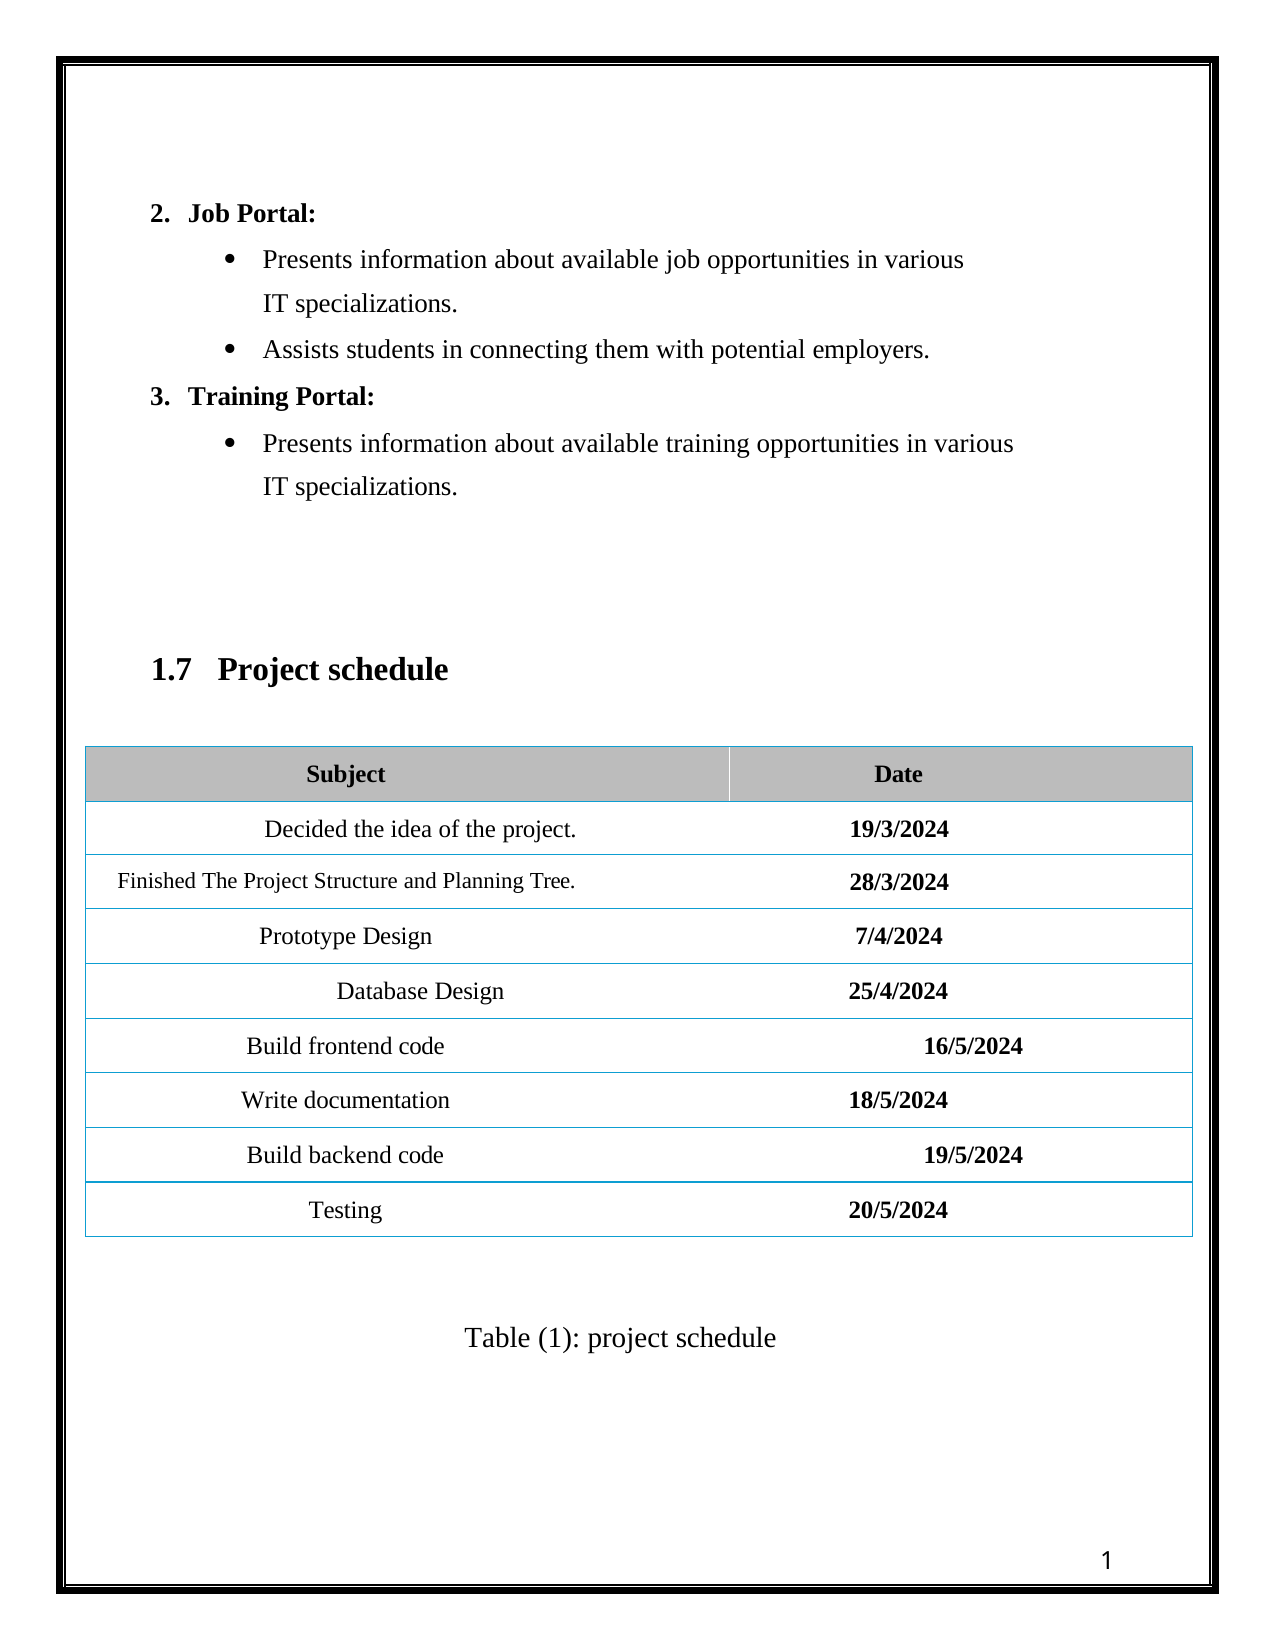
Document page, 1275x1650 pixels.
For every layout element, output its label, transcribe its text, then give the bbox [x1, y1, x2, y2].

list Presents information about available job opportunities in various IT specializations. [225, 243, 990, 319]
table_cell Write documentation [86, 1073, 729, 1127]
table_cell Build backend code [86, 1128, 729, 1181]
table_cell 7/4/2024 [730, 909, 1192, 963]
list Presents information about available training opportunities in various IT specializations. [225, 427, 1040, 501]
subtitle Job Portal: [150, 197, 1200, 228]
table_cell Build frontend code [86, 1019, 729, 1072]
table_cell Database Design [86, 964, 729, 1017]
table_cell Decided the idea of the project. [86, 802, 729, 854]
subtitle Project schedule [151, 649, 1200, 688]
table_header Date [730, 747, 1192, 801]
table_cell 16/5/2024 [730, 1019, 1192, 1072]
subtitle Training Portal: [150, 380, 1200, 411]
table_cell 18/5/2024 [730, 1073, 1192, 1127]
table_header Subject [86, 747, 729, 801]
table_cell Prototype Design [86, 909, 729, 963]
table_cell 19/3/2024 [730, 802, 1192, 854]
table_cell 28/3/2024 [730, 855, 1192, 908]
table_cell 25/4/2024 [730, 964, 1192, 1017]
table_cell Finished The Project Structure and Planning Tree. [86, 855, 729, 908]
table_cell 19/5/2024 [730, 1128, 1192, 1181]
table_cell 20/5/2024 [730, 1183, 1192, 1236]
table_cell Testing [86, 1183, 729, 1236]
list Assists students in connecting them with potential employers. [225, 333, 1200, 364]
text Table (1): project schedule [114, 1321, 1126, 1354]
